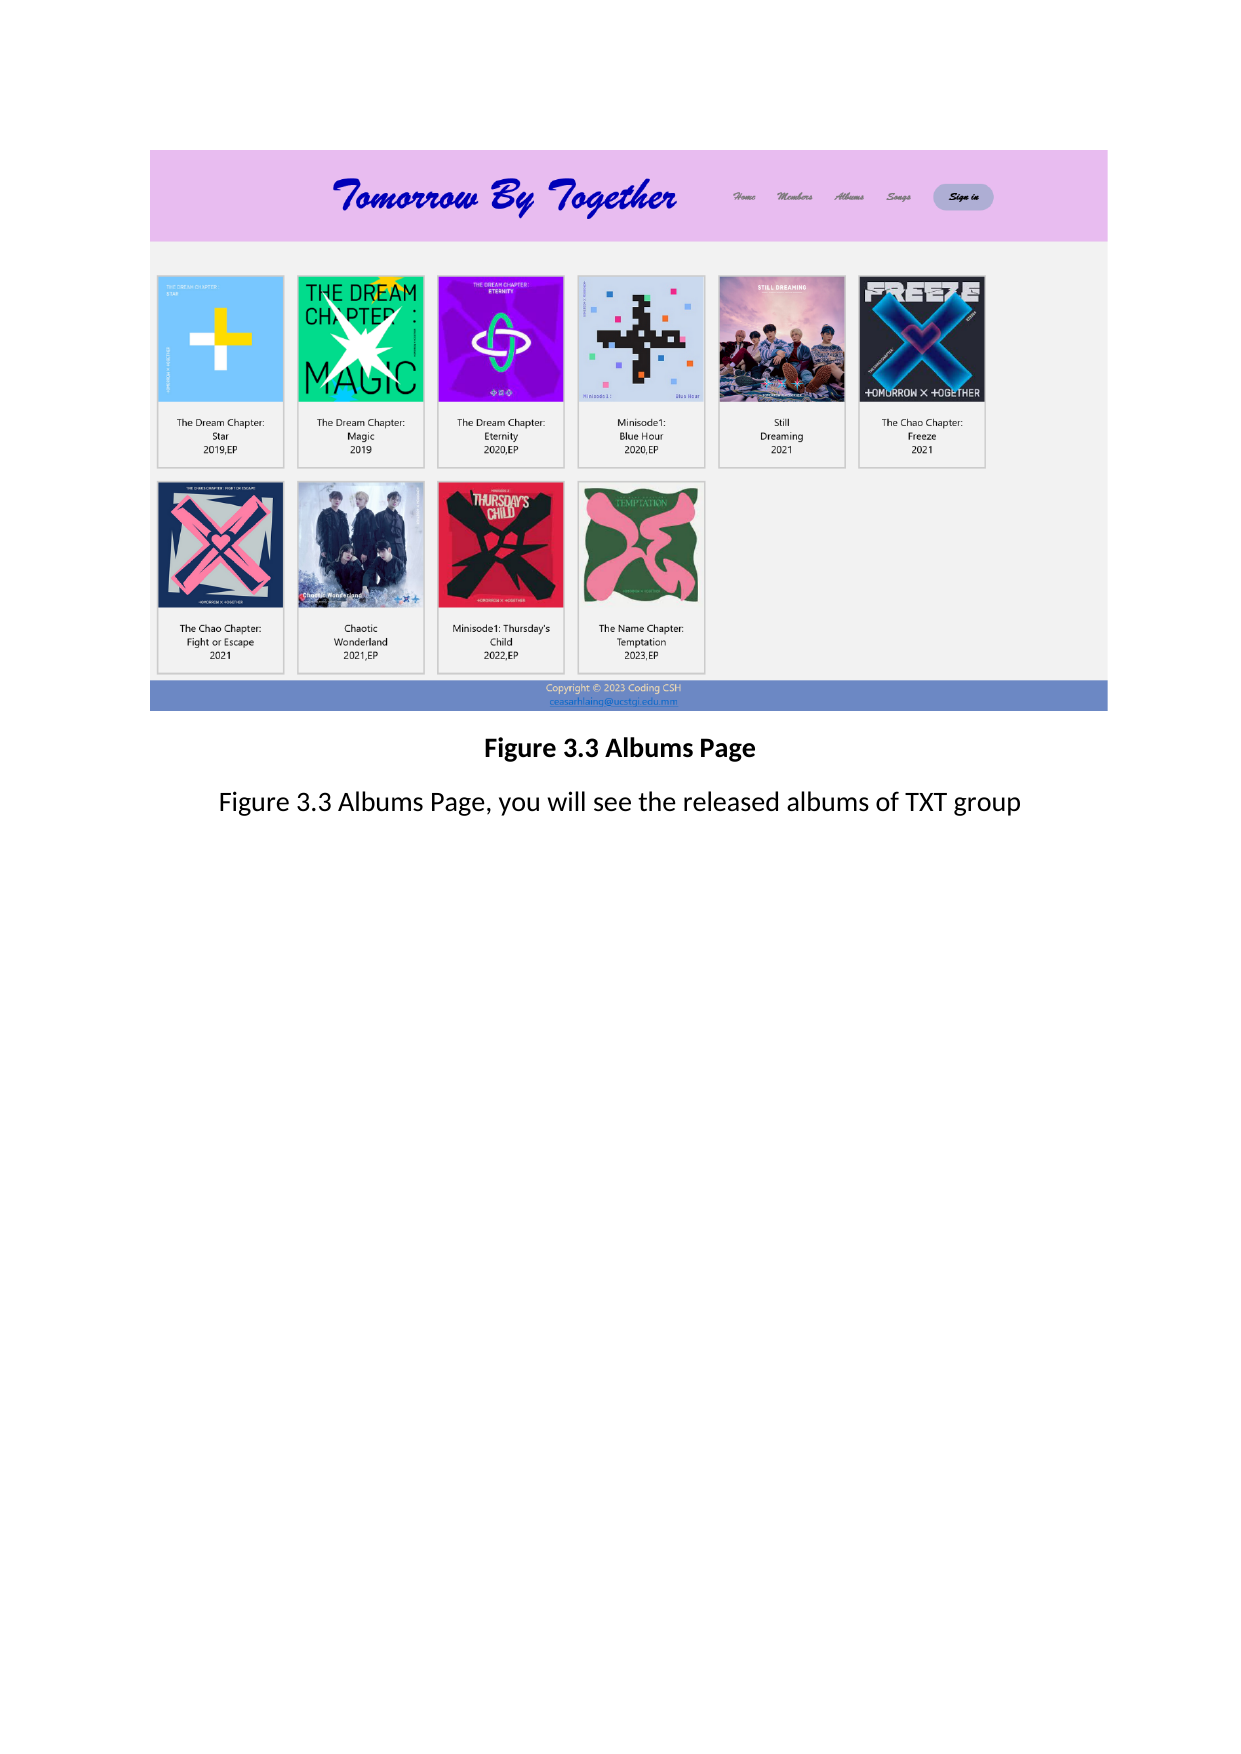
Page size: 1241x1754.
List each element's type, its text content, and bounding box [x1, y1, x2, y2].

text Figure 3.3 Albums Page, you will see the released albums of TXT group [150, 784, 1090, 818]
picture [150, 150, 1108, 711]
text Figure 3.3 Albums Page [150, 730, 1090, 764]
